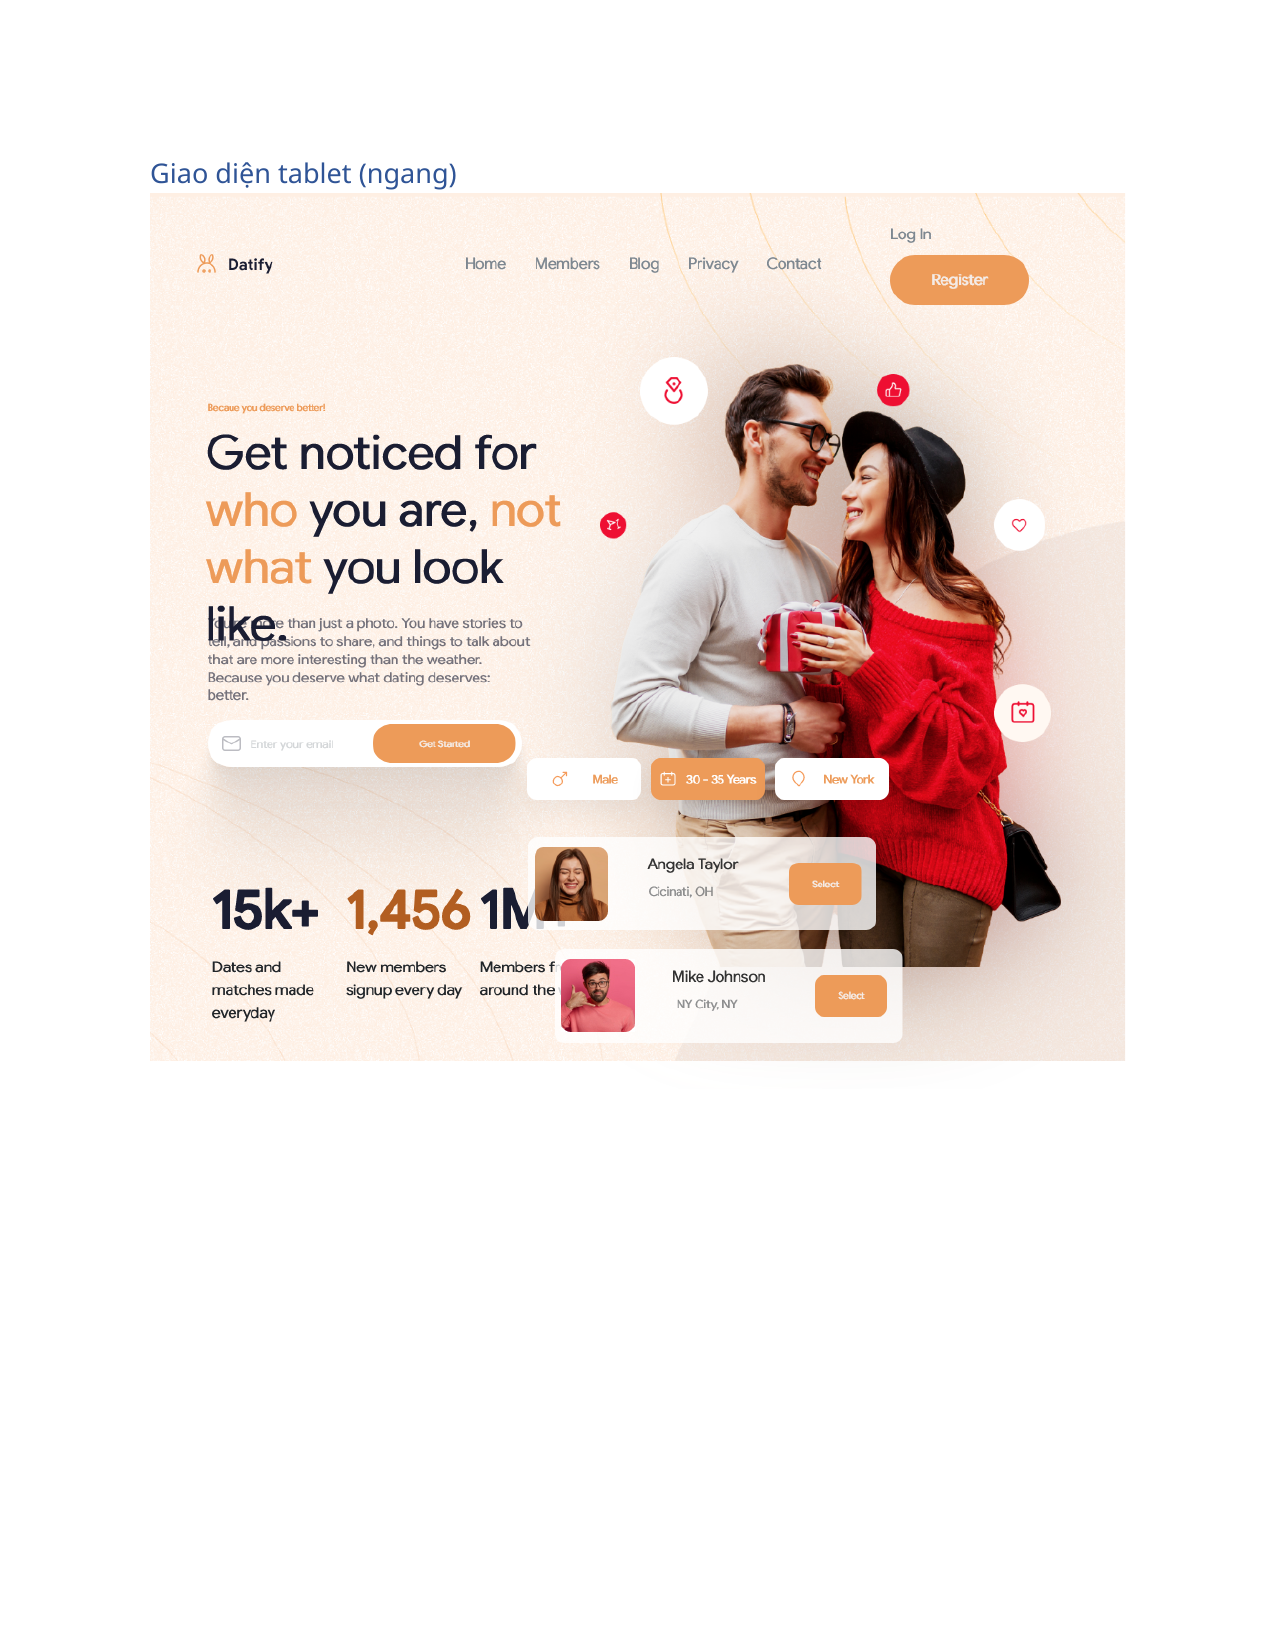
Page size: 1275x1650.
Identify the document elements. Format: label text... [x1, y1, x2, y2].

subtitle Giao diện tablet (ngang) [150, 154, 1125, 191]
picture [150, 193, 1125, 1089]
